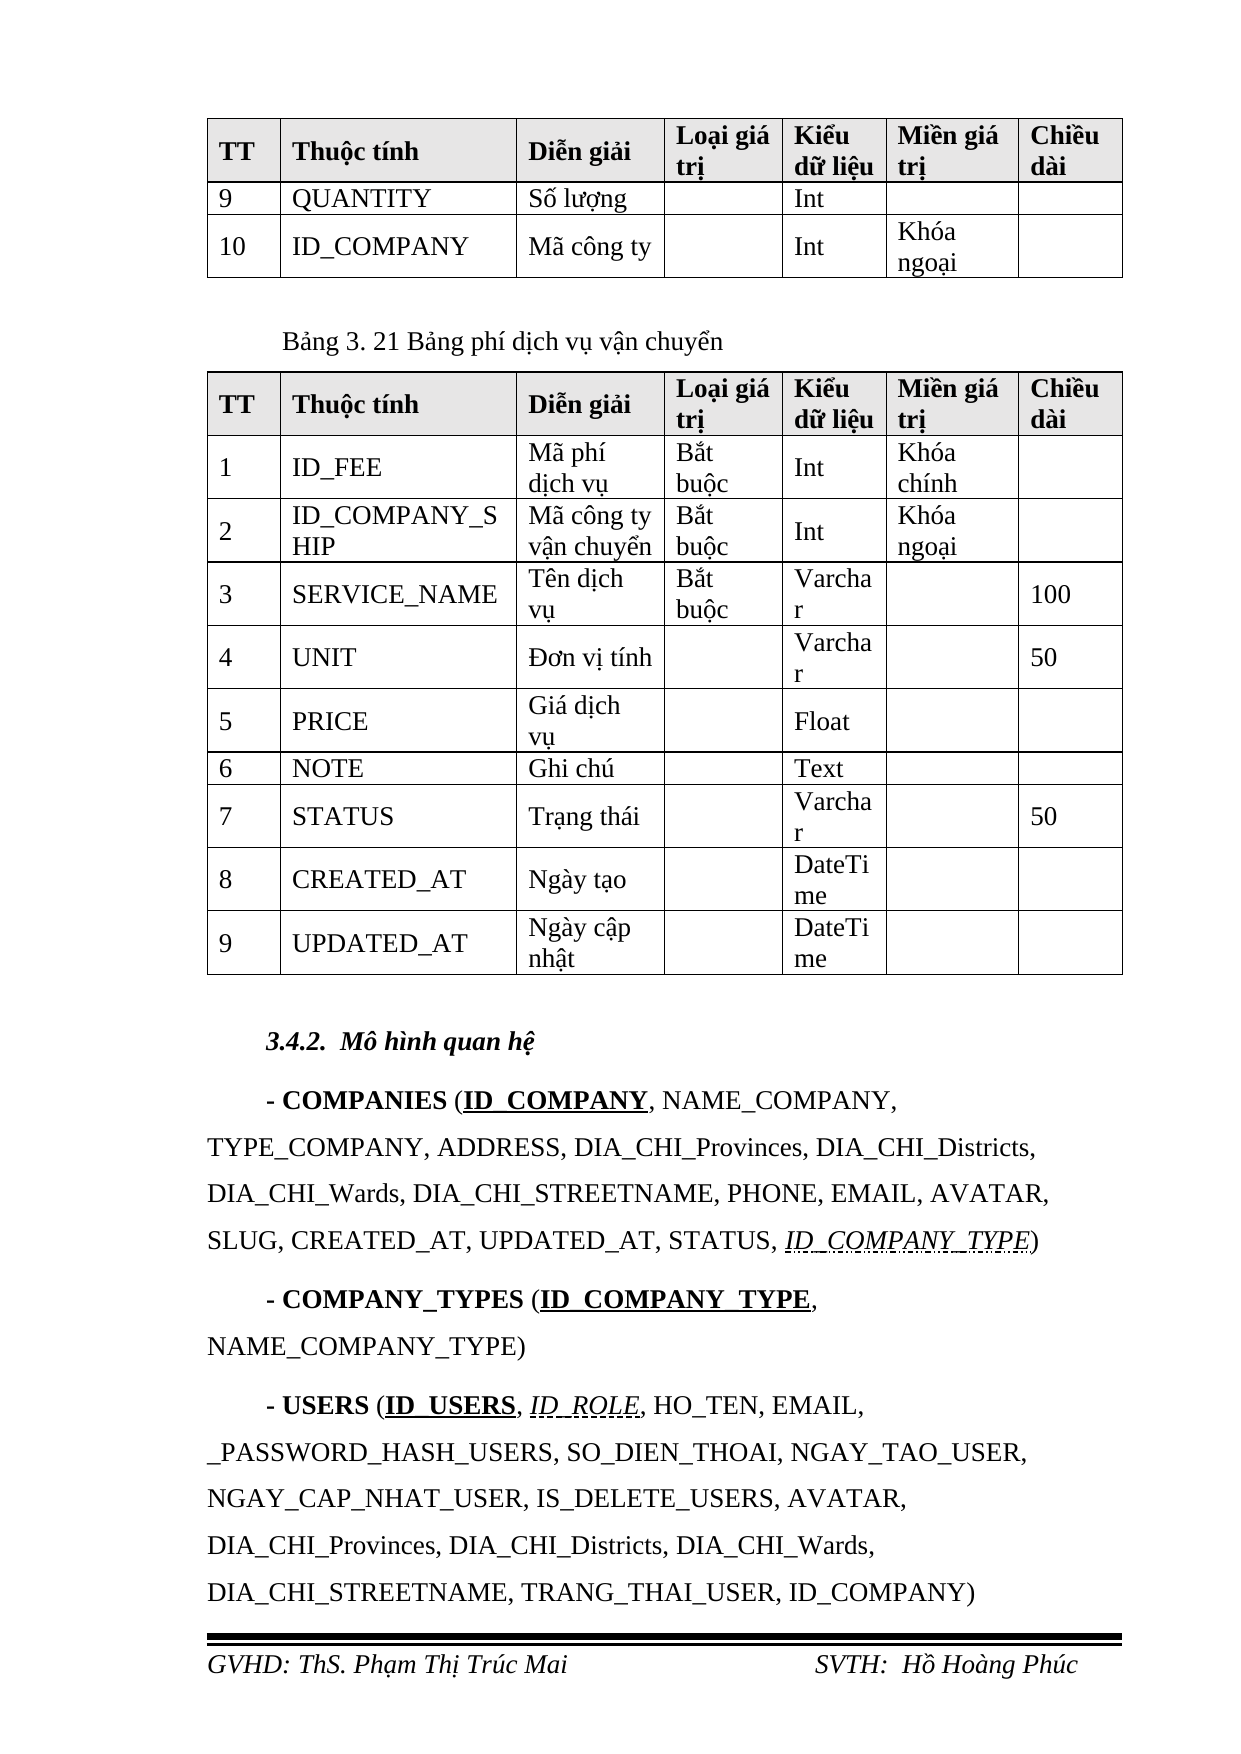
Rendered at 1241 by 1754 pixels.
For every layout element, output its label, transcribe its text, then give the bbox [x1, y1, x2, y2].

table_cell [887, 689, 1018, 751]
list COMPANIES (ID_COMPANY, NAME_COMPANY, TYPE_COMPANY, ADDRESS, DIA_CHI_Provinces, DIA_CHI_Districts, DIA_CHI_Wards, DIA_CHI_STREETNAME, PHONE, EMAIL, AVATAR, SLUG, CREATED_AT, UPDATED_AT, STATUS, ID_COMPANY_TYPE) [207, 1084, 1122, 1255]
table_cell 1 [208, 436, 280, 498]
table_cell STATUS [281, 785, 516, 847]
table_cell 4 [208, 626, 280, 688]
table_cell [1019, 848, 1122, 910]
table_cell 8 [208, 848, 280, 910]
table_cell ID_FEE [281, 436, 516, 498]
table_cell Mã công ty [517, 215, 664, 277]
table_cell Khóa ngoại [887, 215, 1018, 277]
table_cell [665, 183, 782, 214]
table_cell [1019, 183, 1122, 214]
table_cell [1019, 215, 1122, 277]
table_cell CREATED_AT [281, 848, 516, 910]
table_header Loại giá trị [665, 119, 782, 181]
table_cell Int [783, 215, 886, 277]
table_cell 3 [208, 563, 280, 625]
table_cell 5 [208, 689, 280, 751]
table_cell Ngày tạo [517, 848, 664, 910]
table_cell UPDATED_AT [281, 911, 516, 973]
table_header Miền giá trị [887, 373, 1018, 435]
table_cell Varchar [783, 785, 886, 847]
table_cell Varchar [783, 563, 886, 625]
table_cell Text [783, 753, 886, 783]
table_cell ID_COMPANY_SHIP [281, 499, 516, 561]
table_cell [1019, 499, 1122, 561]
table_cell 9 [208, 183, 280, 214]
table_cell Số lượng [517, 183, 664, 214]
table_cell ID_COMPANY [281, 215, 516, 277]
table_header Kiểu dữ liệu [783, 373, 886, 435]
table_cell Ngày cập nhật [517, 911, 664, 973]
table_header Diễn giải [517, 373, 664, 435]
table_cell [887, 626, 1018, 688]
table_cell 9 [208, 911, 280, 973]
table_cell Bắt buộc [665, 499, 782, 561]
table_header Kiểu dữ liệu [783, 119, 886, 181]
table_cell [1019, 911, 1122, 973]
table_cell [665, 215, 782, 277]
table_cell Mã công ty vận chuyển [517, 499, 664, 561]
table_cell Tên dịch vụ [517, 563, 664, 625]
table_cell Trạng thái [517, 785, 664, 847]
table_cell [665, 848, 782, 910]
table_cell SERVICE_NAME [281, 563, 516, 625]
table_cell 100 [1019, 563, 1122, 625]
table_cell Bắt buộc [665, 436, 782, 498]
table_cell Int [783, 436, 886, 498]
table_header TT [208, 373, 280, 435]
table_cell Bắt buộc [665, 563, 782, 625]
table_cell 10 [208, 215, 280, 277]
table_cell Int [783, 499, 886, 561]
table_cell 2 [208, 499, 280, 561]
table_cell [665, 753, 782, 783]
table_cell [887, 848, 1018, 910]
table_header Chiều dài [1019, 373, 1122, 435]
table_header Loại giá trị [665, 373, 782, 435]
table_cell Float [783, 689, 886, 751]
table_cell Ghi chú [517, 753, 664, 783]
table_cell [887, 753, 1018, 783]
list COMPANY_TYPES (ID_COMPANY_TYPE, NAME_COMPANY_TYPE) [207, 1283, 1122, 1361]
table_cell 50 [1019, 626, 1122, 688]
table_cell [665, 911, 782, 973]
table_cell Mã phí dịch vụ [517, 436, 664, 498]
table_cell Khóa chính [887, 436, 1018, 498]
table_cell PRICE [281, 689, 516, 751]
table_cell [1019, 436, 1122, 498]
table_header Thuộc tính [281, 119, 516, 181]
table_cell [1019, 753, 1122, 783]
table_cell UNIT [281, 626, 516, 688]
table_header Chiều dài [1019, 119, 1122, 181]
table_cell Int [783, 183, 886, 214]
subtitle Mô hình quan hệ [207, 1025, 1122, 1056]
table_cell Varchar [783, 626, 886, 688]
table_cell NOTE [281, 753, 516, 783]
table_cell 6 [208, 753, 280, 783]
table_header TT [208, 119, 280, 181]
table_cell [887, 785, 1018, 847]
table_cell Giá dịch vụ [517, 689, 664, 751]
list USERS (ID_USERS, ID_ROLE, HO_TEN, EMAIL, _PASSWORD_HASH_USERS, SO_DIEN_THOAI, NGAY_TAO_USER, NGAY_CAP_NHAT_USER, IS_DELETE_USERS, AVATAR, DIA_CHI_Provinces, DIA_CHI_Districts, DIA_CHI_Wards, DIA_CHI_STREETNAME, TRANG_THAI_USER, ID_COMPANY) [207, 1389, 1122, 1607]
table_cell QUANTITY [281, 183, 516, 214]
table_cell DateTime [783, 848, 886, 910]
table_cell DateTime [783, 911, 886, 973]
text Bảng 3. 21 Bảng phí dịch vụ vận chuyển [207, 325, 1122, 356]
table_cell [1019, 689, 1122, 751]
table_cell [665, 785, 782, 847]
table_cell [665, 626, 782, 688]
table_cell [665, 689, 782, 751]
table_cell [887, 183, 1018, 214]
table_header Miền giá trị [887, 119, 1018, 181]
table_cell Khóa ngoại [887, 499, 1018, 561]
table_cell Đơn vị tính [517, 626, 664, 688]
table_header Thuộc tính [281, 373, 516, 435]
table_cell [887, 563, 1018, 625]
table_cell 7 [208, 785, 280, 847]
table_header Diễn giải [517, 119, 664, 181]
table_cell 50 [1019, 785, 1122, 847]
table_cell [887, 911, 1018, 973]
